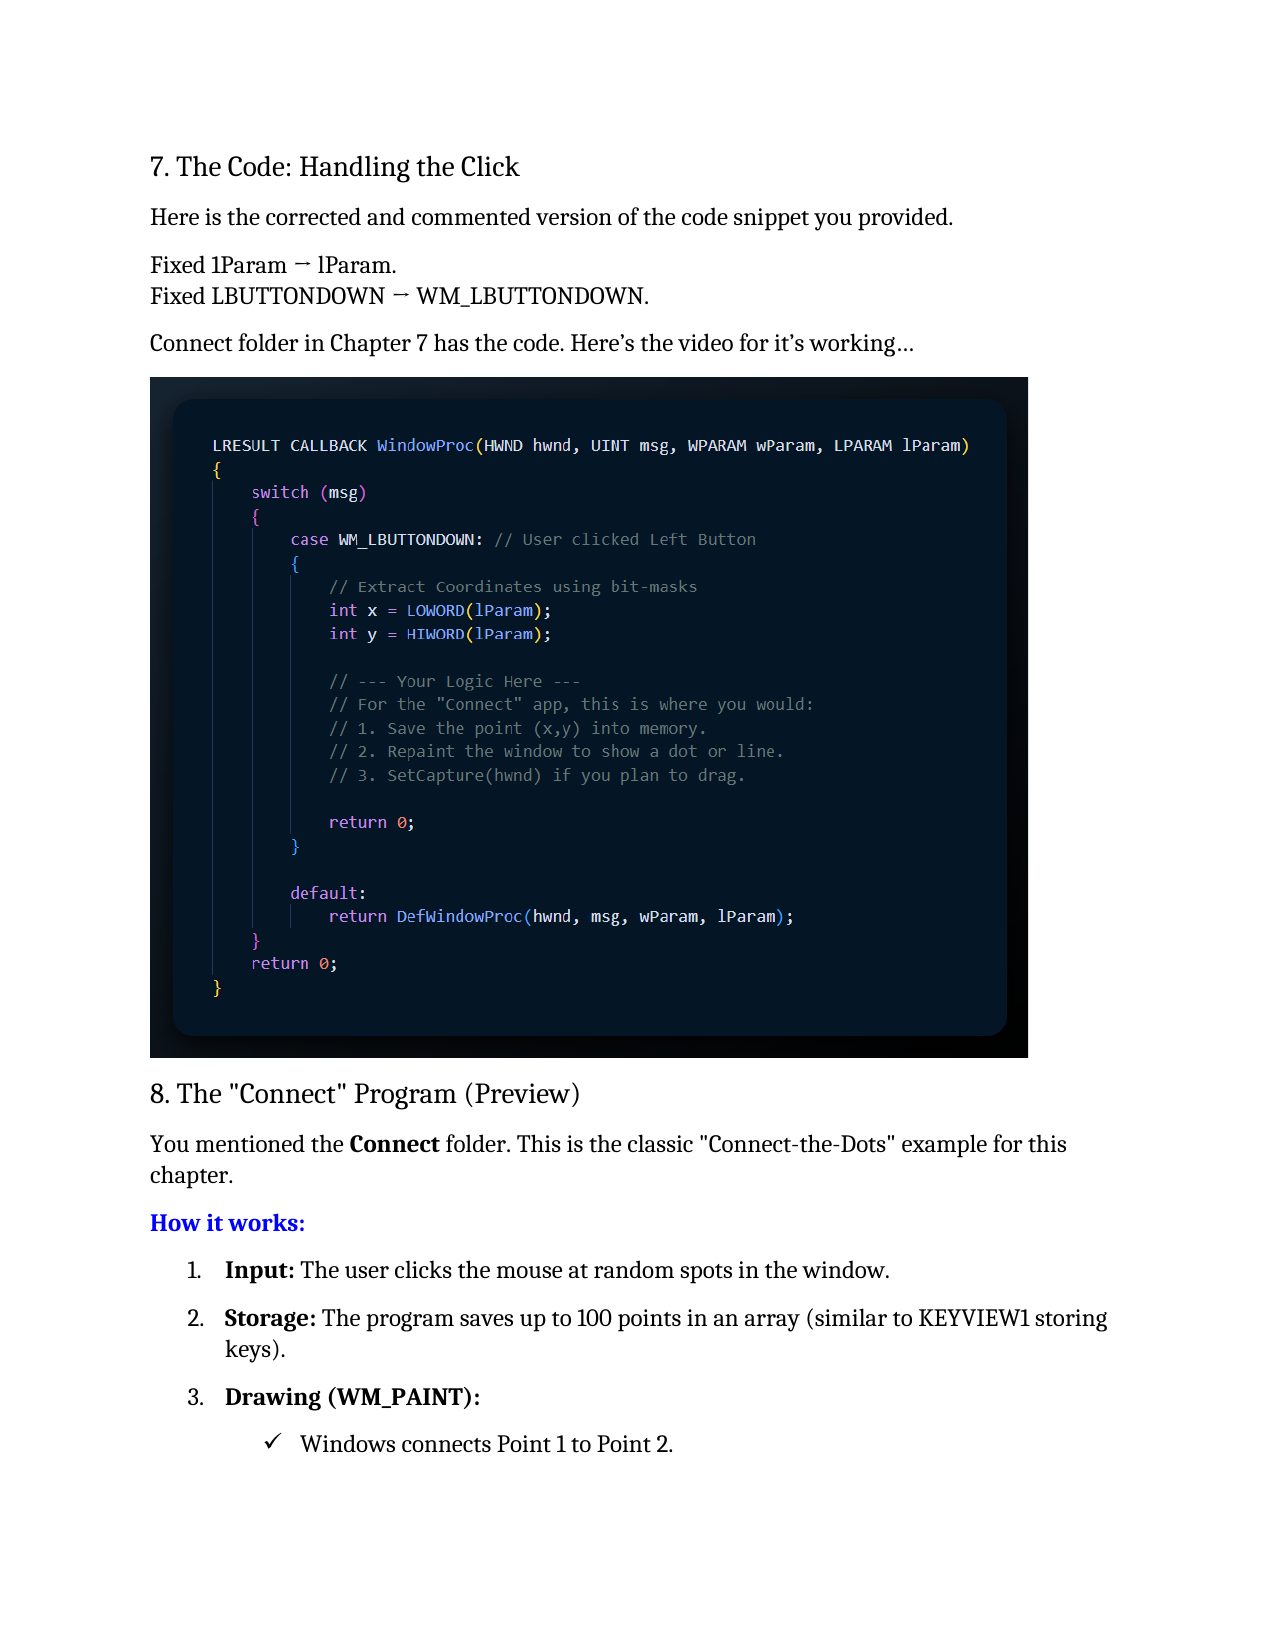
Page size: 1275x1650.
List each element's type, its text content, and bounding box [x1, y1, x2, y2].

list Drawing (WM_PAINT): [187, 1383, 1125, 1411]
text You mentioned the Connect folder. This is the classic "Connect-the-Dots" example for this chapter. [150, 1130, 1125, 1189]
text Connect folder in Chapter 7 has the code. Here’s the video for it’s working… [150, 329, 1125, 358]
text Fixed 1Param → lParam. Fixed LBUTTONDOWN → WM_LBUTTONDOWN. [150, 251, 1125, 310]
list Storage: The program saves up to 100 points in an array (similar to KEYVIEW1 storing keys). [187, 1304, 1125, 1364]
list Input: The user clicks the mouse at random spots in the window. [187, 1256, 1125, 1285]
text How it works: [150, 1208, 1125, 1237]
text 7. The Code: Handling the Click [150, 150, 1125, 183]
text Here is the corrected and commented version of the code snippet you provided. [150, 203, 1125, 232]
text 8. The "Connect" Program (Preview) [150, 1077, 1125, 1111]
picture [150, 377, 1029, 1058]
list Windows connects Point 1 to Point 2. [262, 1430, 1125, 1459]
